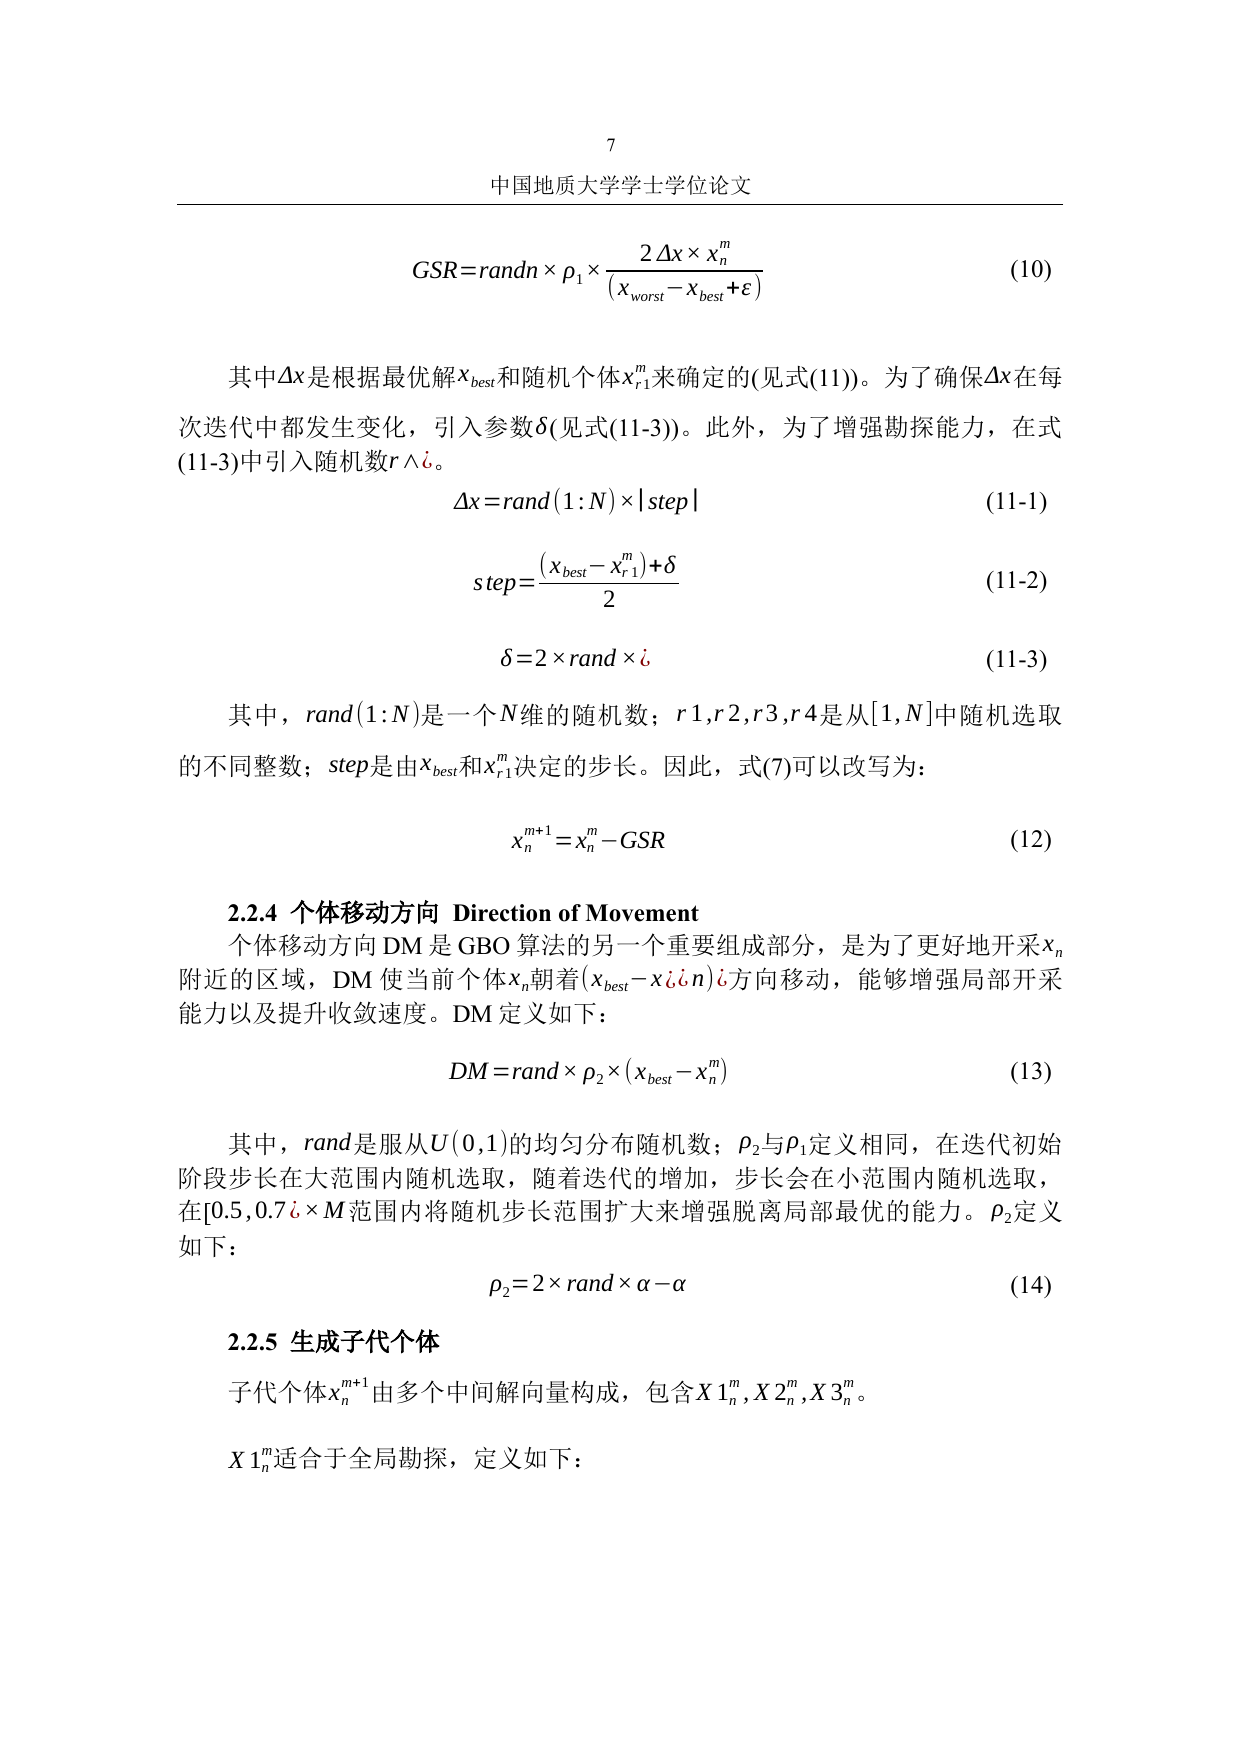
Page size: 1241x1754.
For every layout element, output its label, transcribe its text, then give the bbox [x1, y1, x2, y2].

table_header [177, 1030, 999, 1126]
table_header [177, 799, 999, 894]
table_cell [177, 635, 974, 697]
text 其中，是服从的均匀分布随机数；与定义相同，在迭代初始阶段步长在大范围内随机选取，随着迭代的增加，步长会在小范围内随机选取，在[范围内将随机步长范围扩大来增强脱离局部最优的能力。定义如下： [177, 1126, 1063, 1262]
text 其中是根据最优解和随机个体来确定的(见式(11))。为了确保在每次迭代中都发生变化，引入参数(见式(11-3))。此外，为了增强勘探能力，在式(11-3)中引入随机数。 [177, 341, 1063, 477]
table_cell (11-3) [975, 635, 1063, 697]
text 其中，是一个维的随机数；是从中随机选取的不同整数；是由和决定的步长。因此，式(7)可以改写为： [177, 697, 1063, 798]
table_header (14) [999, 1262, 1063, 1323]
text 适合于全局勘探，定义如下： [177, 1425, 1063, 1493]
subtitle 个体移动方向 Direction of Movement [227, 894, 1063, 928]
text 个体移动方向DM是GBO算法的另一个重要组成部分，是为了更好地开采附近的区域，DM使当前个体朝着方向移动，能够增强局部开采能力以及提升收敛速度。DM定义如下： [177, 928, 1063, 1030]
table_header [177, 1262, 999, 1323]
subtitle 生成子代个体 [227, 1323, 1063, 1357]
table_header (10) [999, 212, 1063, 341]
table_header (13) [999, 1030, 1063, 1126]
table_header (12) [999, 799, 1063, 894]
table_header (11-1) [975, 477, 1063, 539]
table_cell (11-2) [975, 539, 1063, 635]
table_cell [177, 539, 974, 635]
table_header [177, 477, 974, 539]
text 子代个体由多个中间解向量构成，包含。 [177, 1357, 1063, 1425]
table_header [177, 212, 999, 341]
